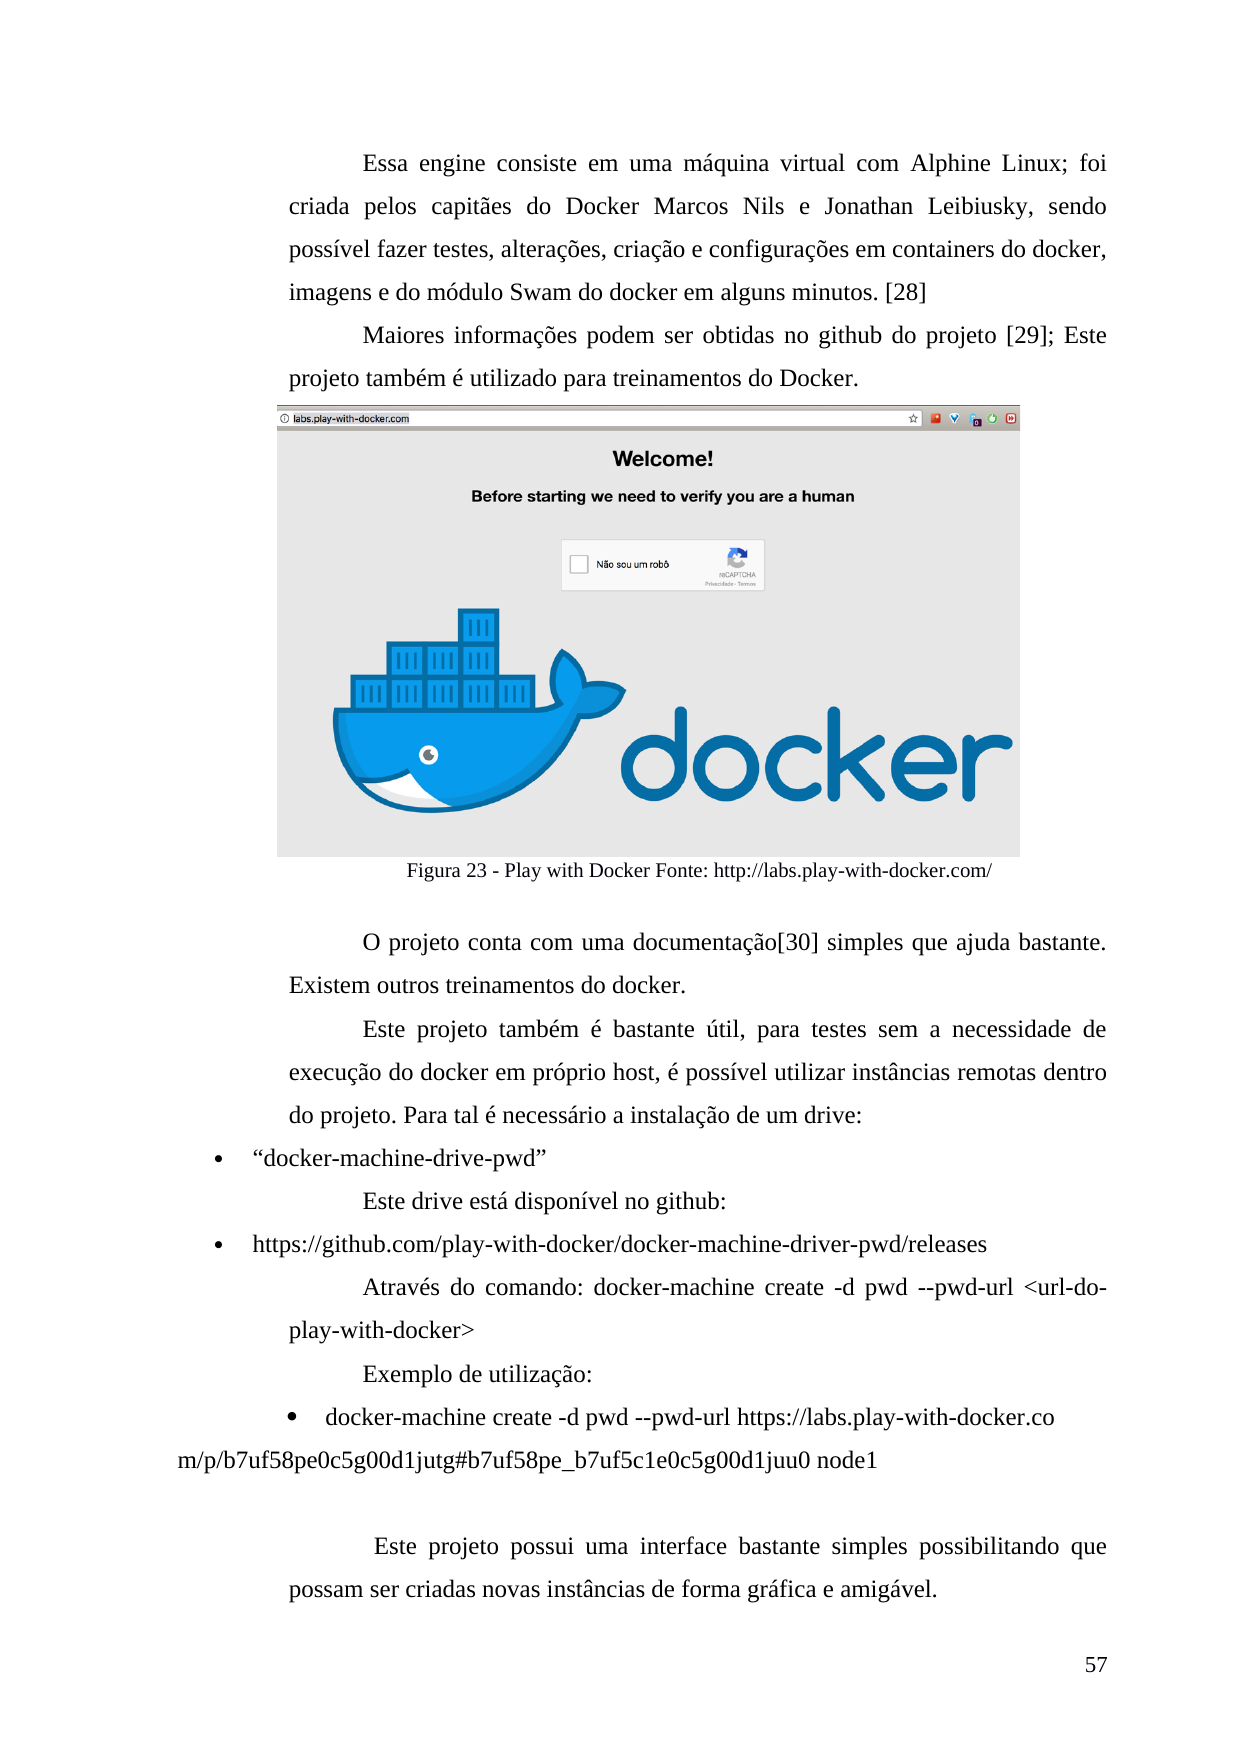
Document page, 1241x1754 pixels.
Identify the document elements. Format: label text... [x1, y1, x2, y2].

list “docker-machine-drive-pwd” [215, 1143, 1107, 1172]
picture [277, 405, 1021, 857]
list docker-machine create -d pwd --pwd-url https://labs.play-with-docker.co [288, 1402, 1107, 1431]
text Maiores informações podem ser obtidas no github do projeto [29]; Este projeto também é utilizado para treinamentos do Docker. [288, 320, 1107, 392]
text O projeto conta com uma documentação[30] simples que ajuda bastante. Existem outros treinamentos do docker. [288, 927, 1107, 999]
text Este projeto possui uma interface bastante simples possibilitando que possam ser criadas novas instâncias de forma gráfica e amigável. [288, 1531, 1107, 1603]
list https://github.com/play-with-docker/docker-machine-driver-pwd/releases [215, 1229, 1107, 1258]
text Este projeto também é bastante útil, para testes sem a necessidade de execução do docker em próprio host, é possível utilizar instâncias remotas dentro do projeto. Para tal é necessário a instalação de um drive: [288, 1014, 1107, 1129]
text Este drive está disponível no github: [288, 1186, 1107, 1215]
text m/p/b7uf58pe0c5g00d1jutg#b7uf58pe_b7uf5c1e0c5g00d1juu0 node1 [177, 1445, 1107, 1474]
text Essa engine consiste em uma máquina virtual com Alphine Linux; foi criada pelos capitães do Docker Marcos Nils e Jonathan Leibiusky, sendo possível fazer testes, alterações, criação e configurações em containers do docker, imagens e do módulo Swam do docker em alguns minutos. [28] [288, 148, 1107, 306]
text Exemplo de utilização: [288, 1359, 1107, 1387]
text Através do comando: docker-machine create -d pwd --pwd-url <url-do-play-with-docker> [288, 1272, 1107, 1344]
